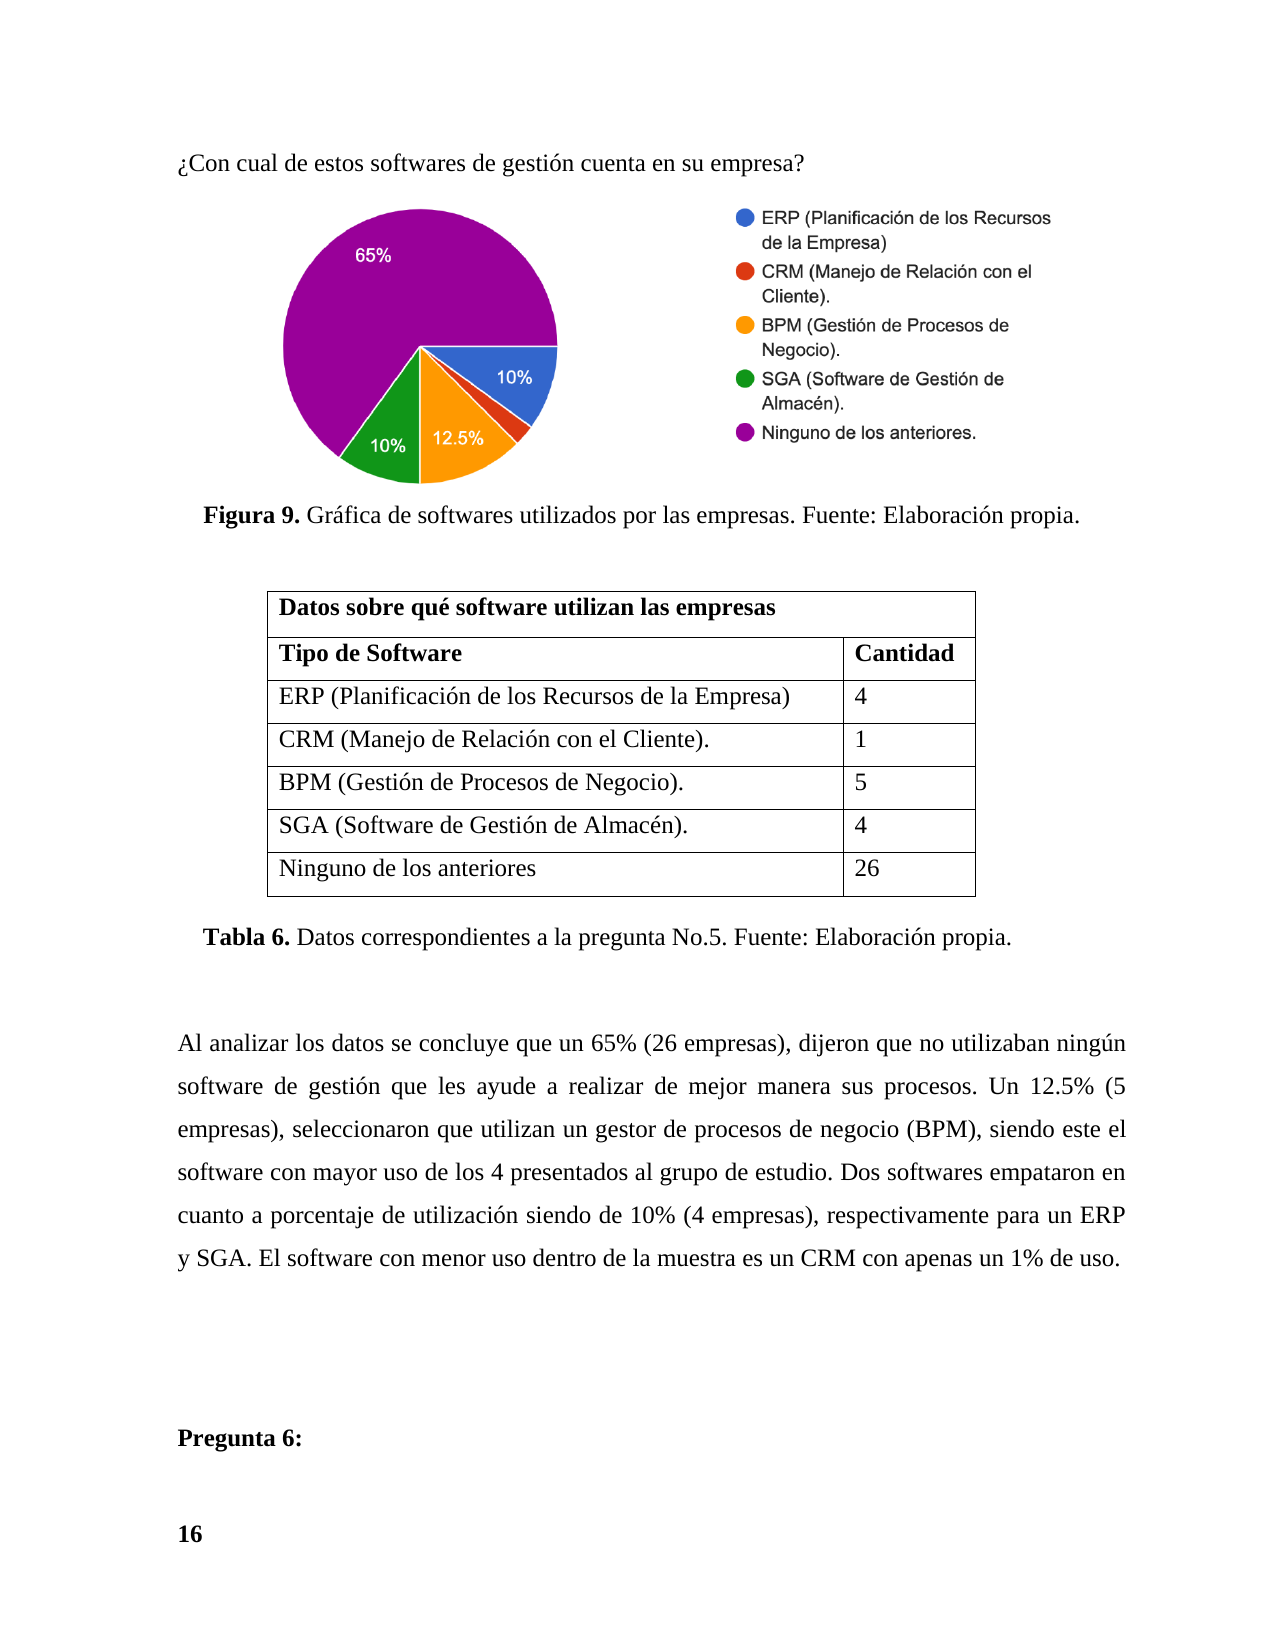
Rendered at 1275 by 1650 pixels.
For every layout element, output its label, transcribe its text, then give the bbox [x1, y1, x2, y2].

table_cell CRM (Manejo de Relación con el Cliente). [268, 724, 843, 766]
table_cell 5 [844, 767, 975, 809]
table_cell SGA (Software de Gestión de Almacén). [268, 810, 843, 852]
text Tabla 6. Datos correspondientes a la pregunta No.5. Fuente: Elaboración propia. [203, 922, 1054, 951]
table_cell 4 [844, 681, 975, 723]
text ¿Con cual de estos softwares de gestión cuenta en su empresa? [177, 148, 1127, 176]
table_cell Tipo de Software [268, 638, 843, 680]
table_cell Cantidad [844, 638, 975, 680]
table_header Datos sobre qué software utilizan las empresas [268, 592, 975, 637]
text Pregunta 6: [177, 1423, 1127, 1452]
table_cell 26 [844, 853, 975, 896]
picture [271, 187, 1067, 491]
table_cell 1 [844, 724, 975, 766]
table_cell ERP (Planificación de los Recursos de la Empresa) [268, 681, 843, 723]
table_cell 4 [844, 810, 975, 852]
table_cell BPM (Gestión de Procesos de Negocio). [268, 767, 843, 809]
text Al analizar los datos se concluye que un 65% (26 empresas), dijeron que no utilizaban ningún software de gestión que les ayude a realizar de mejor manera sus procesos. Un 12.5% (5 empresas), seleccionaron que utilizan un gestor de procesos de negocio (BPM), siendo este el software con mayor uso de los 4 presentados al grupo de estudio. Dos softwares empataron en cuanto a porcentaje de utilización siendo de 10% (4 empresas), respectivamente para un ERP y SGA. El software con menor uso dentro de la muestra es un CRM con apenas un 1% de uso. [177, 1028, 1127, 1272]
table_cell Ninguno de los anteriores [268, 853, 843, 896]
